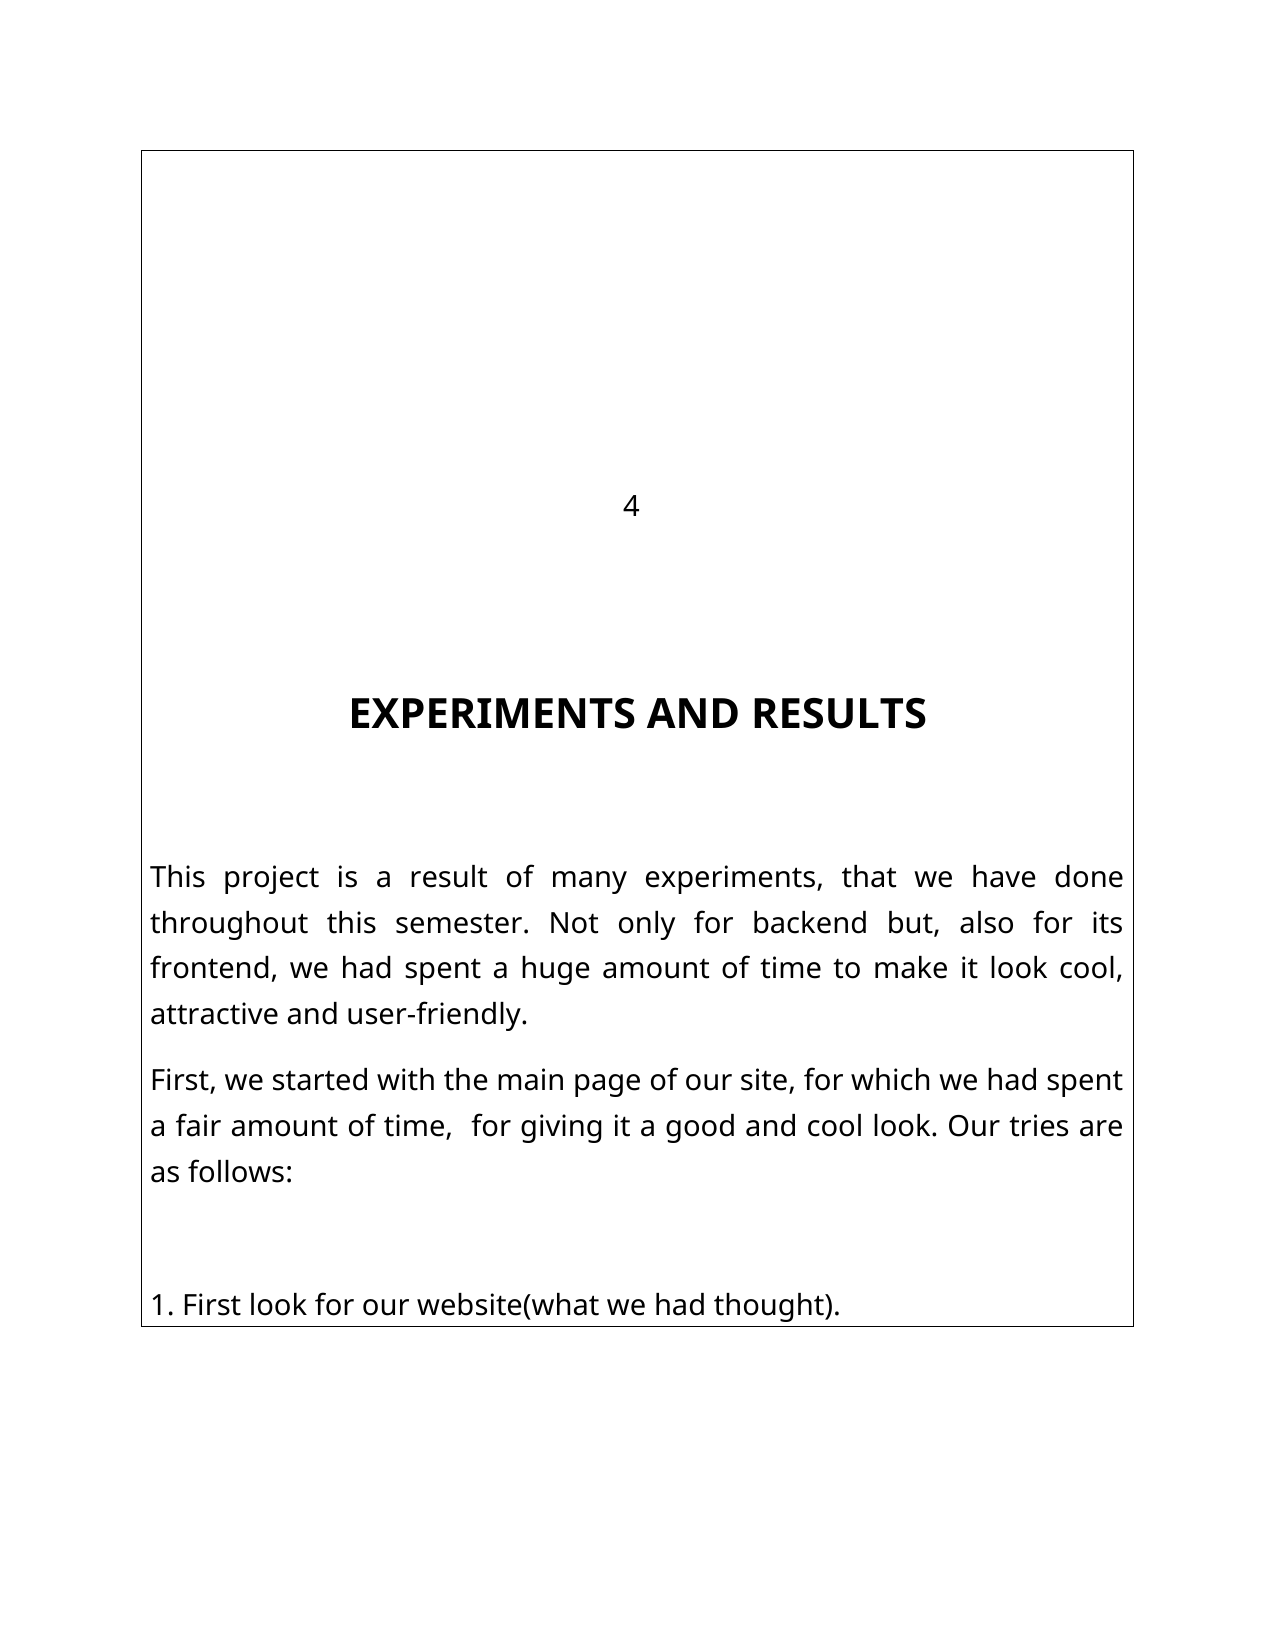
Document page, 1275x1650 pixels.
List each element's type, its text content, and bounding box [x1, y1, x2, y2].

text 1. First look for our website(what we had thought). [142, 1281, 1133, 1326]
text EXPERIMENTS AND RESULTS [142, 682, 1133, 741]
text This project is a result of many experiments, that we have done throughout this semester. Not only for backend but, also for its frontend, we had spent a huge amount of time to make it look cool, attractive and user-friendly. [142, 854, 1133, 1033]
text First, we started with the main page of our site, for which we had spent a fair amount of time, for giving it a good and cool look. Our tries are as follows: [142, 1057, 1133, 1191]
text 4 [142, 482, 1133, 524]
